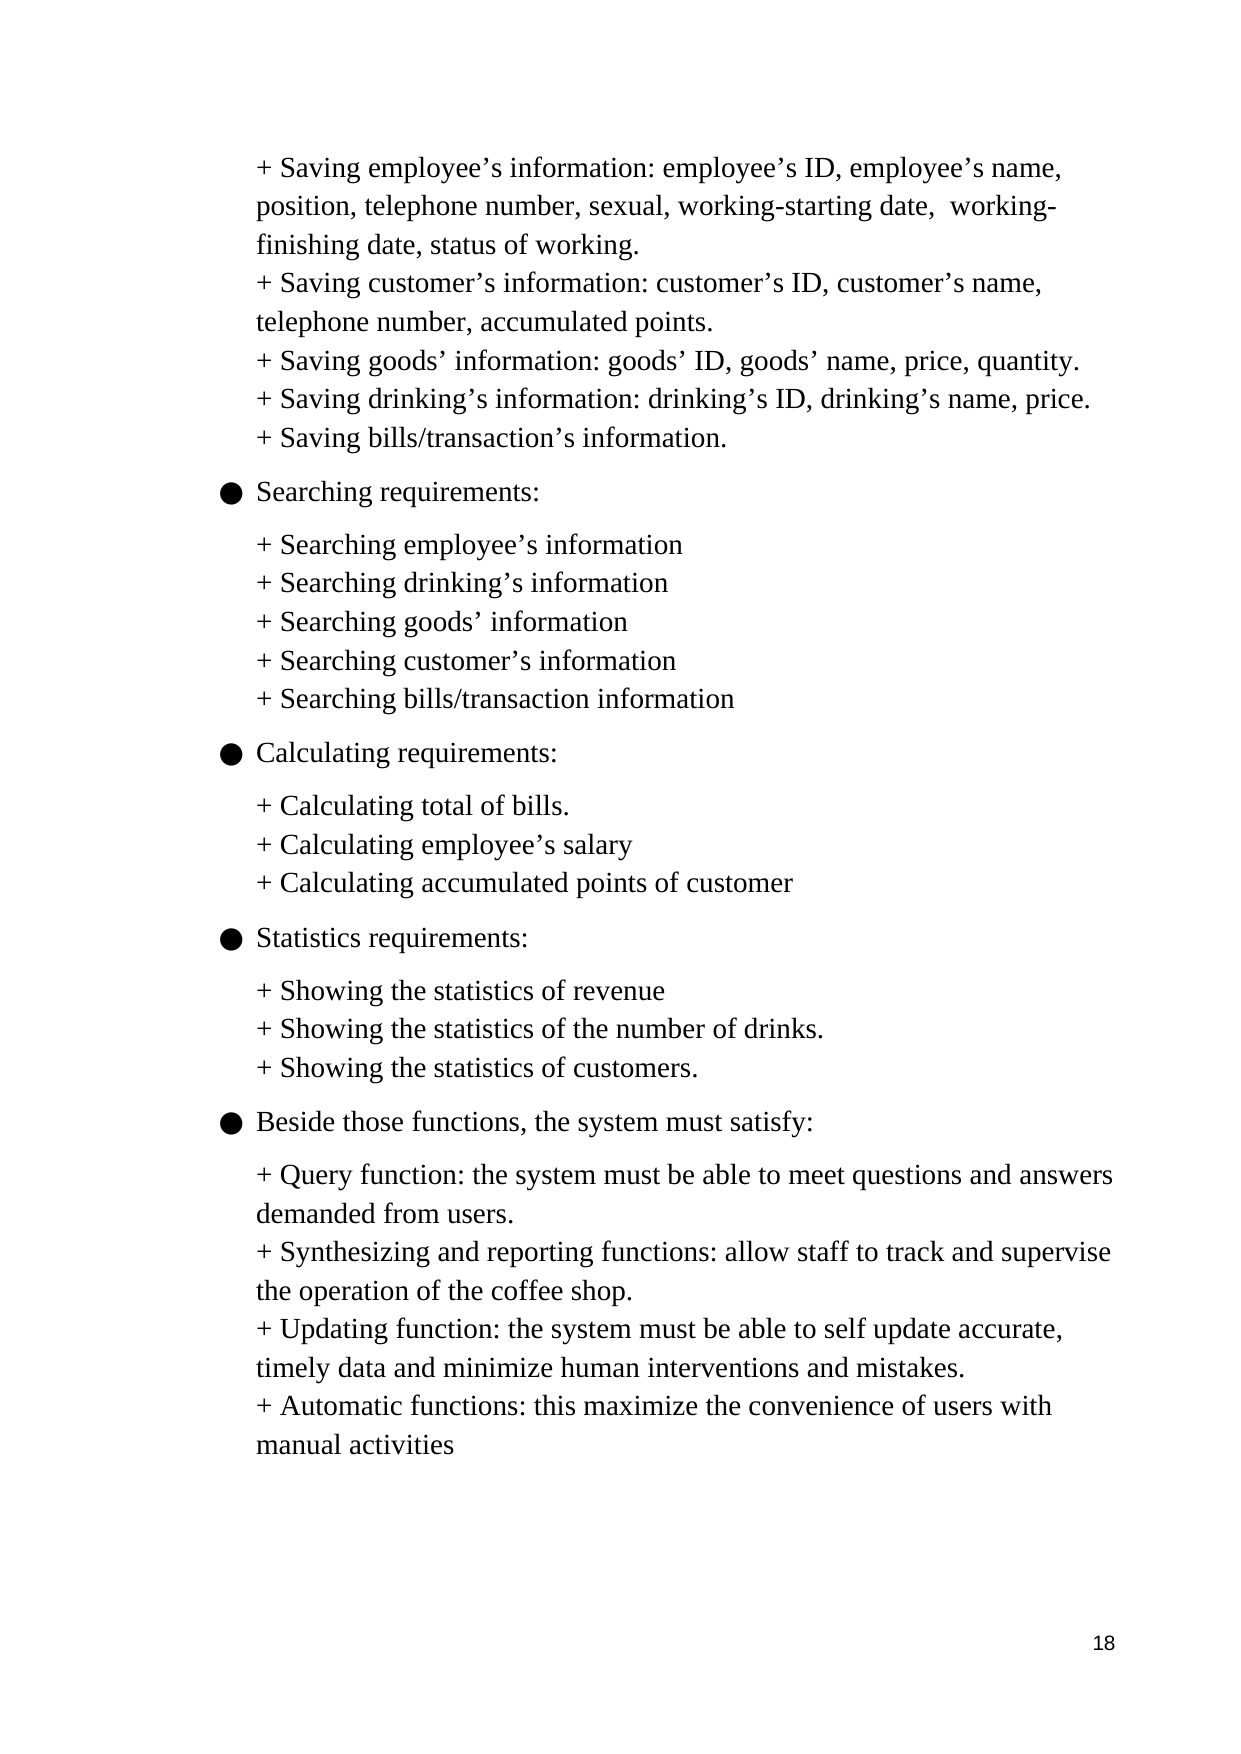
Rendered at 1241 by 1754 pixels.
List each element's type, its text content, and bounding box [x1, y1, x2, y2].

text + Automatic functions: this maximize the convenience of users with manual activities [256, 1388, 1115, 1461]
list Calculating requirements: [218, 720, 1115, 779]
text + Showing the statistics of customers. [256, 1050, 1115, 1083]
text + Showing the statistics of the number of drinks. [256, 1011, 1115, 1045]
text + Synthesizing and reporting functions: allow staff to track and supervise the operation of the coffee shop. [256, 1234, 1115, 1306]
list Statistics requirements: [218, 904, 1115, 964]
text + Updating function: the system must be able to self update accurate, timely data and minimize human interventions and mistakes. [256, 1311, 1115, 1383]
text + Query function: the system must be able to meet questions and answers demanded from users. [256, 1157, 1115, 1229]
text + Calculating employee’s salary [256, 827, 1115, 861]
text + Searching employee’s information [256, 527, 1115, 561]
text + Saving customer’s information: customer’s ID, customer’s name, telephone number, accumulated points. [256, 266, 1115, 338]
text + Saving goods’ information: goods’ ID, goods’ name, price, quantity. [256, 343, 1115, 376]
text + Showing the statistics of revenue [256, 973, 1115, 1006]
text + Searching customer’s information [256, 643, 1115, 676]
text + Searching goods’ information [256, 604, 1115, 638]
list Beside those functions, the system must satisfy: [218, 1088, 1115, 1148]
text + Saving bills/transaction’s information. [256, 420, 1115, 453]
text + Calculating total of bills. [256, 788, 1115, 822]
text + Calculating accumulated points of customer [256, 866, 1115, 899]
text + Searching drinking’s information [256, 566, 1115, 599]
text + Saving employee’s information: employee’s ID, employee’s name, position, telephone number, sexual, working-starting date, working-finishing date, status of working. [256, 150, 1115, 261]
text + Searching bills/transaction information [256, 681, 1115, 715]
text + Saving drinking’s information: drinking’s ID, drinking’s name, price. [256, 381, 1115, 415]
list Searching requirements: [218, 458, 1115, 518]
